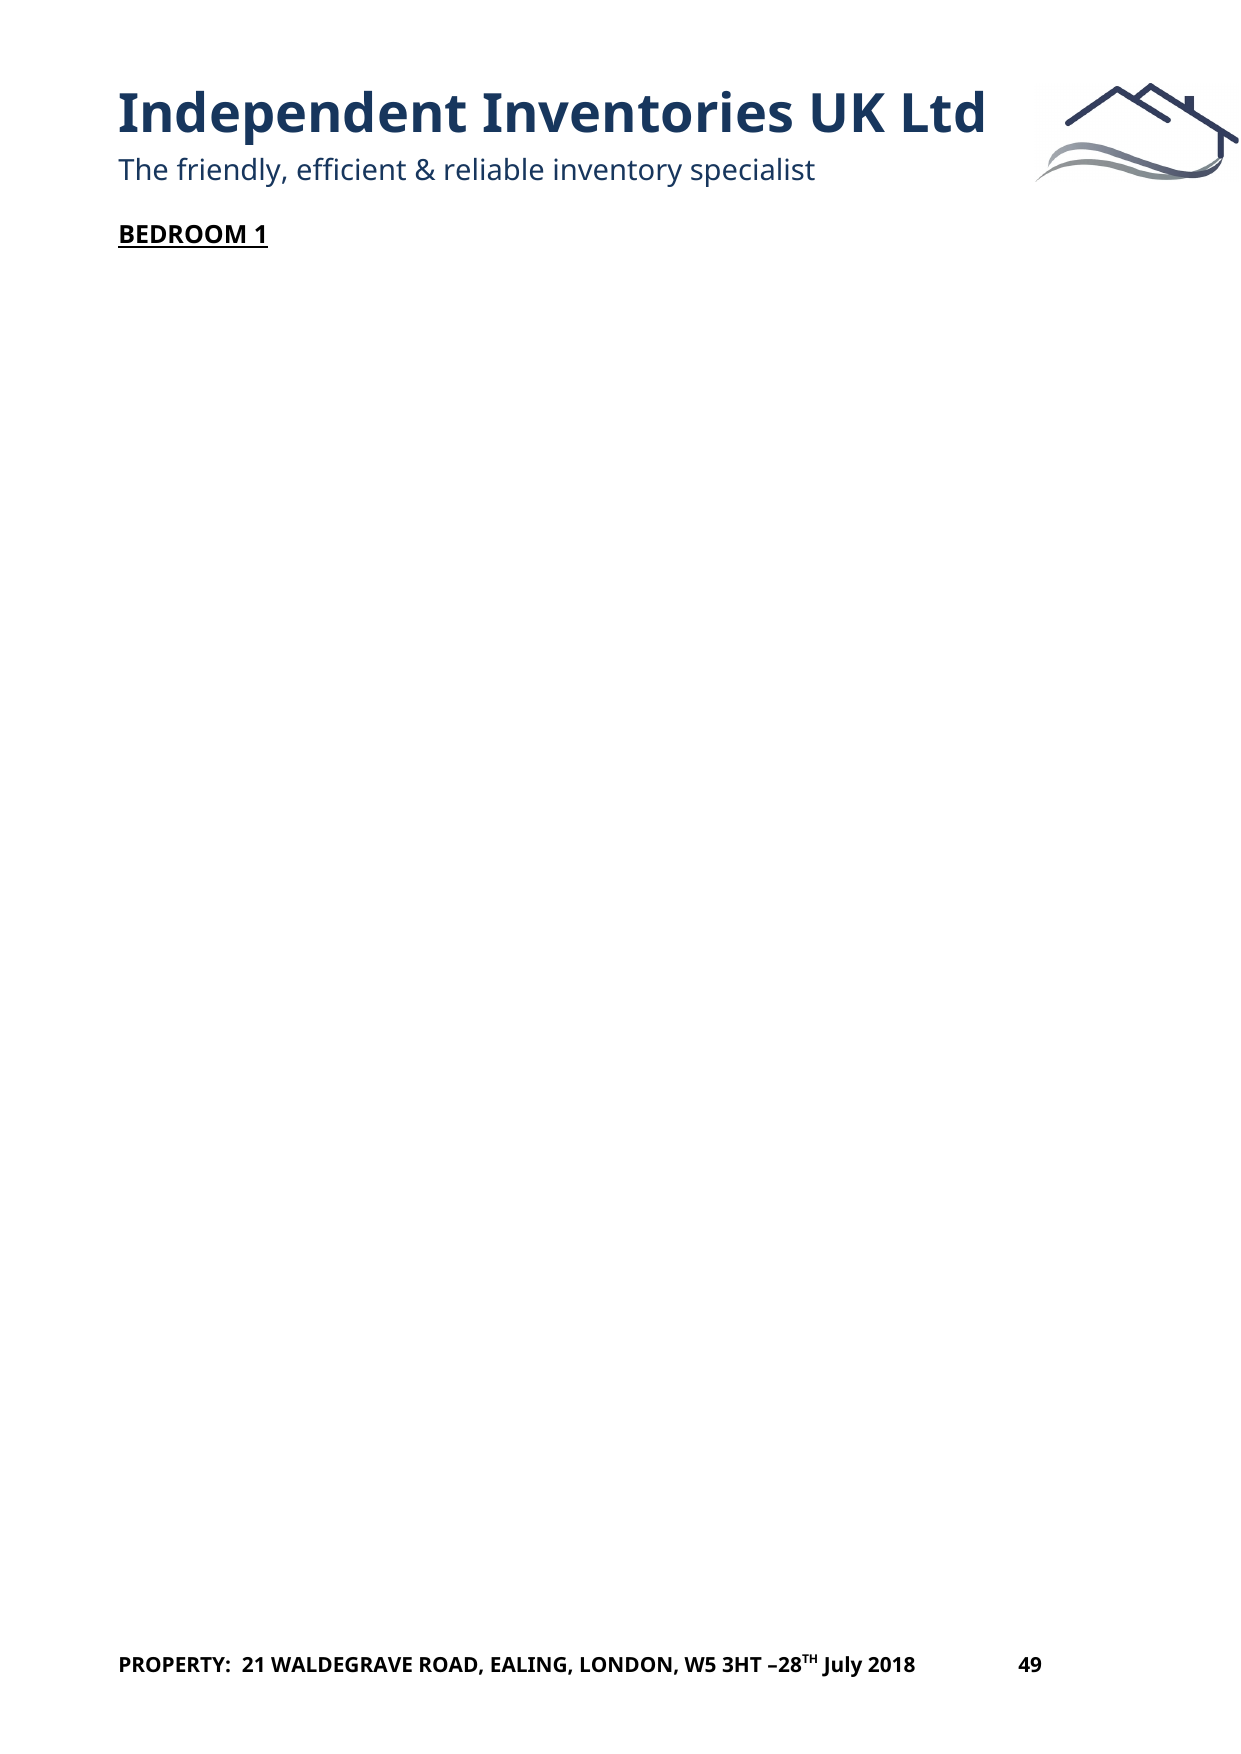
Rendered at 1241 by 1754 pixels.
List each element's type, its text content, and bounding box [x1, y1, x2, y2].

text BEDROOM 1 [118, 217, 1087, 251]
picture [1034, 83, 1239, 181]
